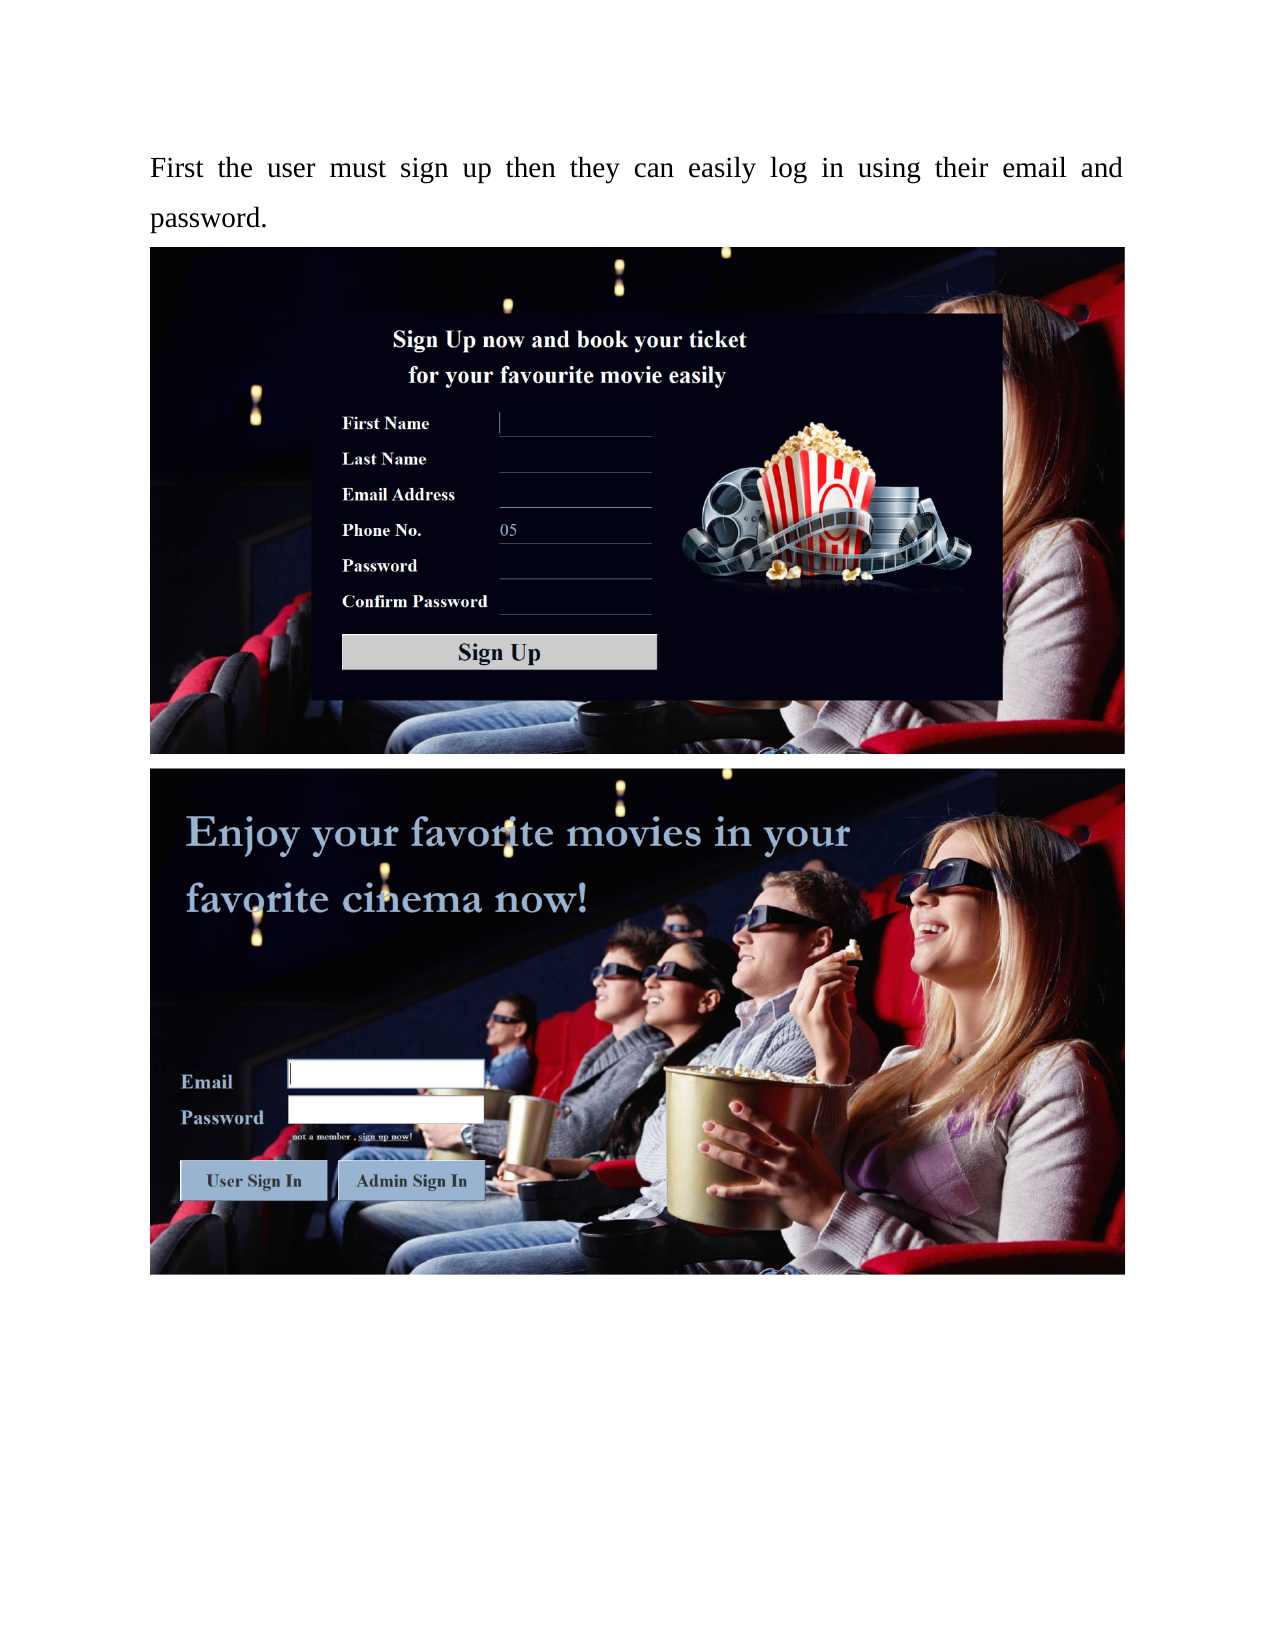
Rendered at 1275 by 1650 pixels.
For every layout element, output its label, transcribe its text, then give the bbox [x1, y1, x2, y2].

picture [150, 767, 1125, 1275]
picture [150, 247, 1125, 754]
text First the user must sign up then they can easily log in using their email and password. [150, 183, 1125, 247]
